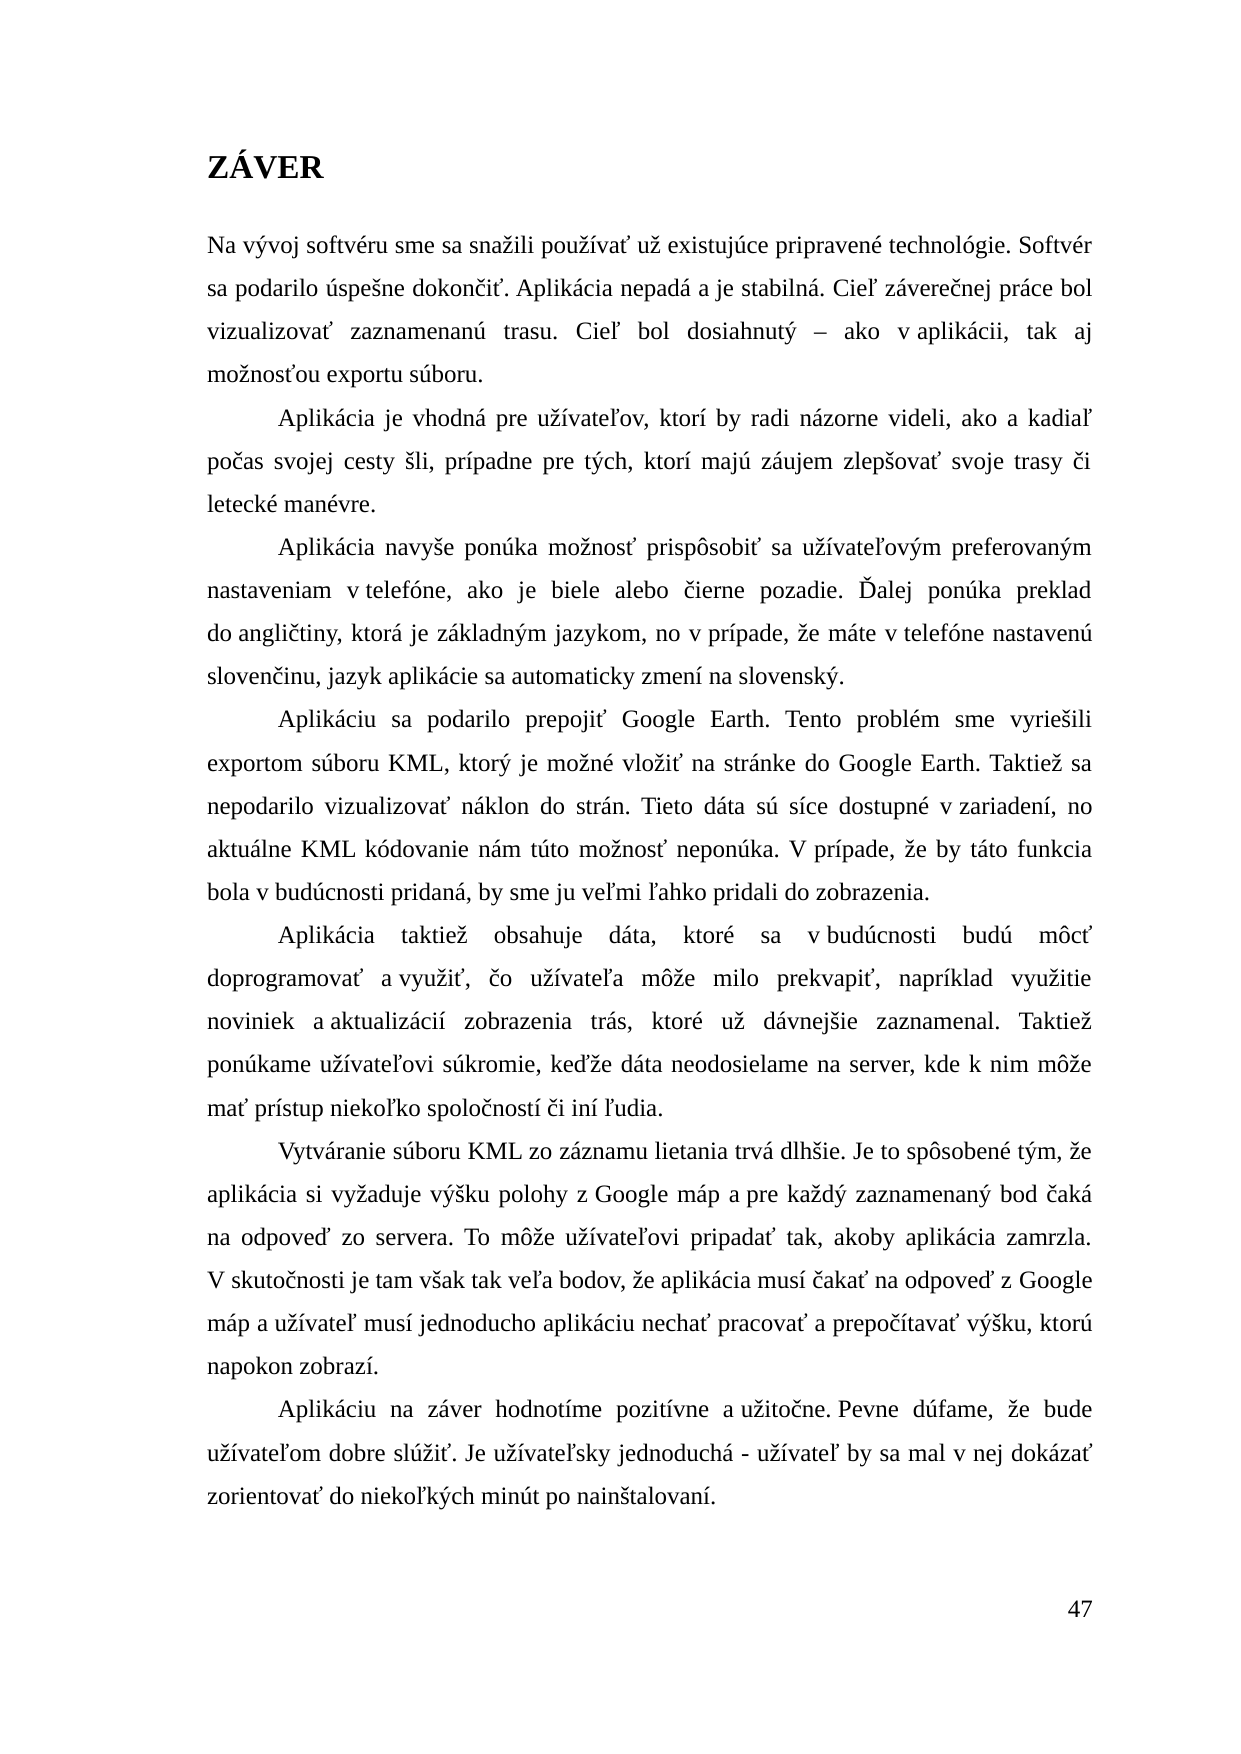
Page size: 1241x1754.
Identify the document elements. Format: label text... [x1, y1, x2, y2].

subtitle Záver [207, 148, 1092, 186]
text Aplikáciu na záver hodnotíme pozitívne a užitočne. Pevne dúfame, že bude užívateľom dobre slúžiť. Je užívateľsky jednoduchá - užívateľ by sa mal v nej dokázať zorientovať do niekoľkých minút po nainštalovaní. [207, 1394, 1092, 1509]
text Vytváranie súboru KML zo záznamu lietania trvá dlhšie. Je to spôsobené tým, že aplikácia si vyžaduje výšku polohy z Google máp a pre každý zaznamenaný bod čaká na odpoveď zo servera. To môže užívateľovi pripadať tak, akoby aplikácia zamrzla. V skutočnosti je tam však tak veľa bodov, že aplikácia musí čakať na odpoveď z Google máp a užívateľ musí jednoducho aplikáciu nechať pracovať a prepočítavať výšku, ktorú napokon zobrazí. [207, 1136, 1092, 1380]
text Aplikácia navyše ponúka možnosť prispôsobiť sa užívateľovým preferovaným nastaveniam v telefóne, ako je biele alebo čierne pozadie. Ďalej ponúka preklad do angličtiny, ktorá je základným jazykom, no v prípade, že máte v telefóne nastavenú slovenčinu, jazyk aplikácie sa automaticky zmení na slovenský. [207, 532, 1092, 690]
text Na vývoj softvéru sme sa snažili používať už existujúce pripravené technológie. Softvér sa podarilo úspešne dokončiť. Aplikácia nepadá a je stabilná. Cieľ záverečnej práce bol vizualizovať zaznamenanú trasu. Cieľ bol dosiahnutý – ako v aplikácii, tak aj možnosťou exportu súboru. [207, 230, 1092, 388]
text Aplikácia taktiež obsahuje dáta, ktoré sa v budúcnosti budú môcť doprogramovať a využiť, čo užívateľa môže milo prekvapiť, napríklad využitie noviniek a aktualizácií zobrazenia trás, ktoré už dávnejšie zaznamenal. Taktiež ponúkame užívateľovi súkromie, keďže dáta neodosielame na server, kde k nim môže mať prístup niekoľko spoločností či iní ľudia. [207, 920, 1092, 1121]
text Aplikáciu sa podarilo prepojiť Google Earth. Tento problém sme vyriešili exportom súboru KML, ktorý je možné vložiť na stránke do Google Earth. Taktiež sa nepodarilo vizualizovať náklon do strán. Tieto dáta sú síce dostupné v zariadení, no aktuálne KML kódovanie nám túto možnosť neponúka. V prípade, že by táto funkcia bola v budúcnosti pridaná, by sme ju veľmi ľahko pridali do zobrazenia. [207, 704, 1092, 906]
text Aplikácia je vhodná pre užívateľov, ktorí by radi názorne videli, ako a kadiaľ počas svojej cesty šli, prípadne pre tých, ktorí majú záujem zlepšovať svoje trasy či letecké manévre. [207, 403, 1092, 518]
